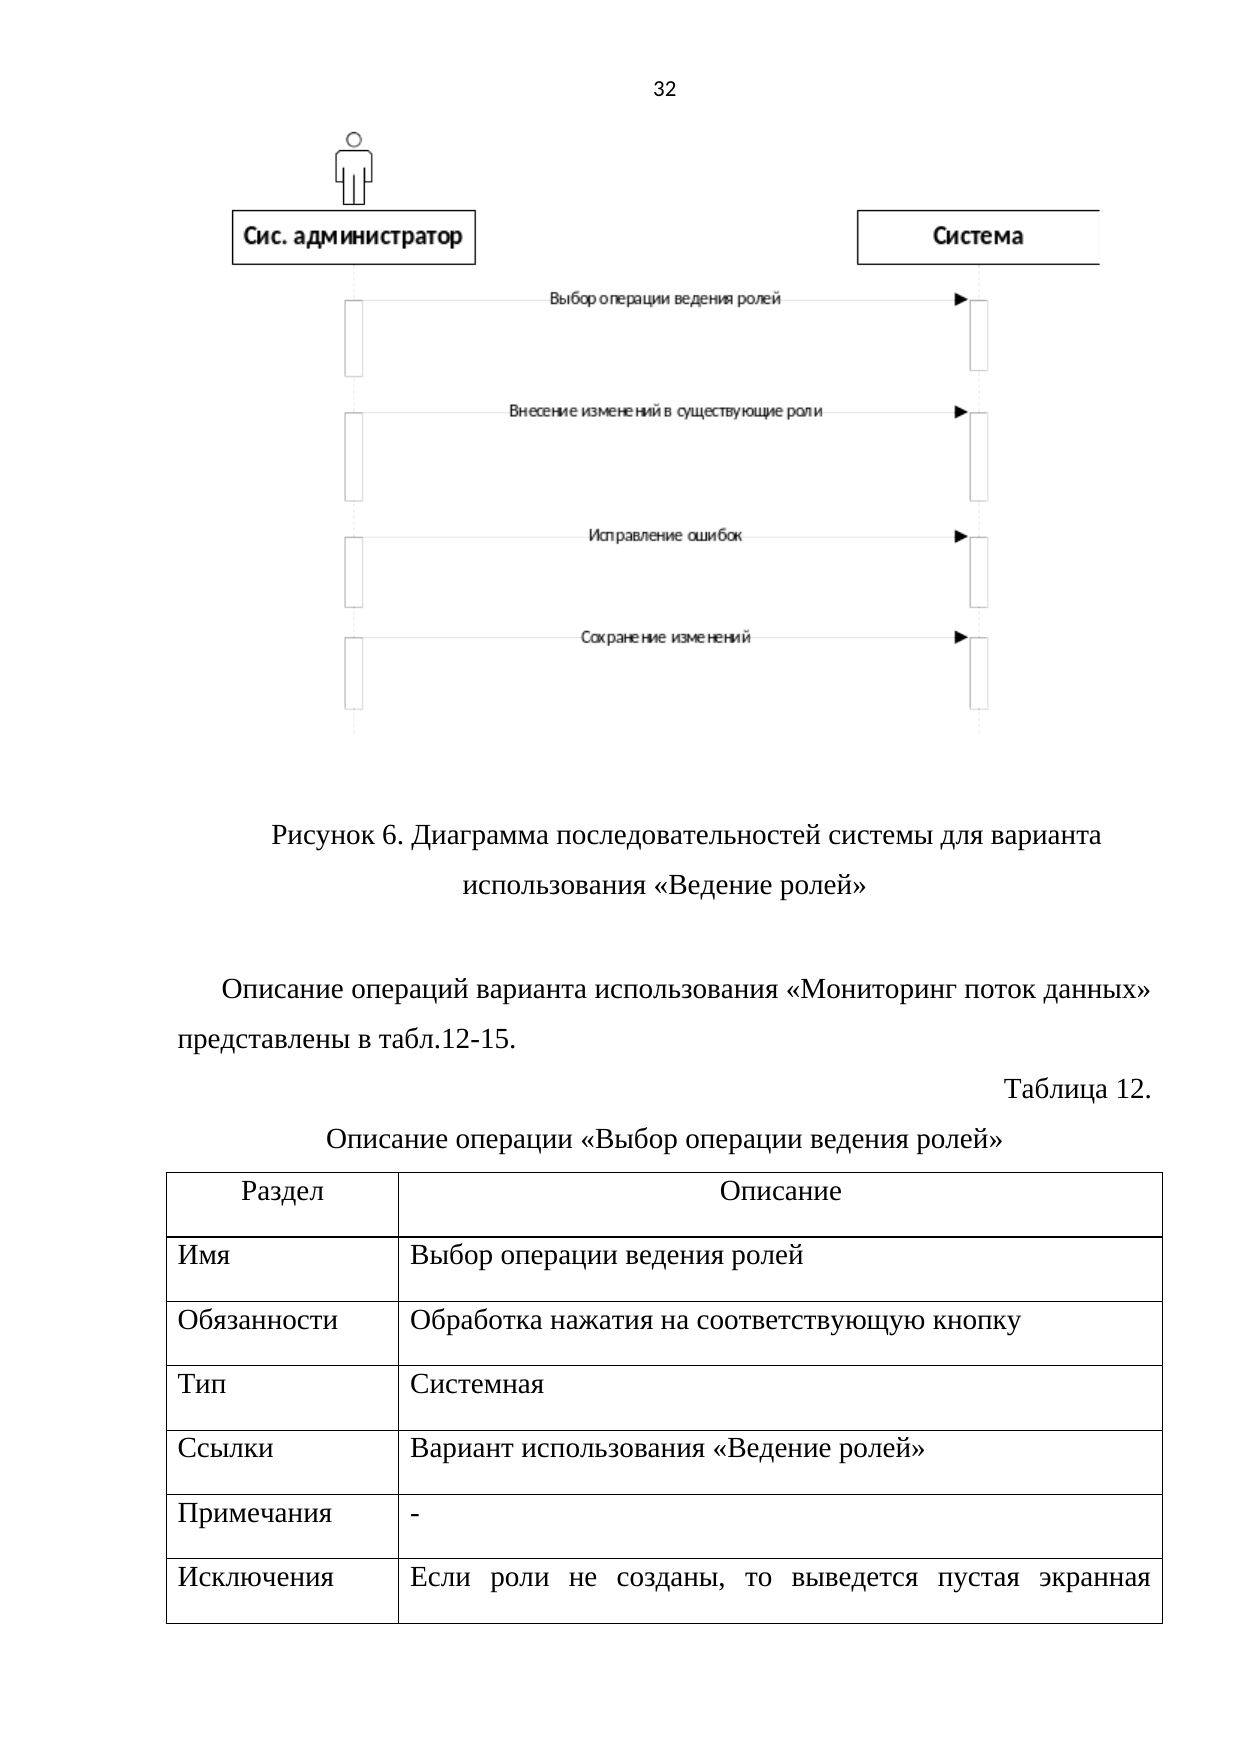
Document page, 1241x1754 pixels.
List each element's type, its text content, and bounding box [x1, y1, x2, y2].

table_header Описание [399, 1173, 1162, 1236]
table_header Раздел [167, 1173, 398, 1236]
table_cell Исключения [167, 1559, 398, 1623]
table_cell - [399, 1495, 1162, 1558]
table_cell Тип [167, 1366, 398, 1429]
text Рисунок 6. Диаграмма последовательностей системы для варианта использования «Ведение ролей» [177, 817, 1152, 901]
table_cell Обработка нажатия на соответствующую кнопку [399, 1302, 1162, 1365]
table_cell Выбор операции ведения ролей [399, 1238, 1162, 1301]
table_cell Системная [399, 1366, 1162, 1429]
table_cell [399, 1559, 1162, 1623]
text Таблица 12. [177, 1071, 1152, 1105]
table_cell Ссылки [167, 1431, 398, 1494]
table_cell Имя [167, 1238, 398, 1301]
table_cell Вариант использования «Ведение ролей» [399, 1431, 1162, 1494]
table_cell Примечания [167, 1495, 398, 1558]
table_cell Обязанности [167, 1302, 398, 1365]
text Описание операций варианта использования «Мониторинг поток данных» представлены в табл.12-15. [177, 971, 1152, 1054]
text Описание операции «Выбор операции ведения ролей» [177, 1122, 1152, 1155]
